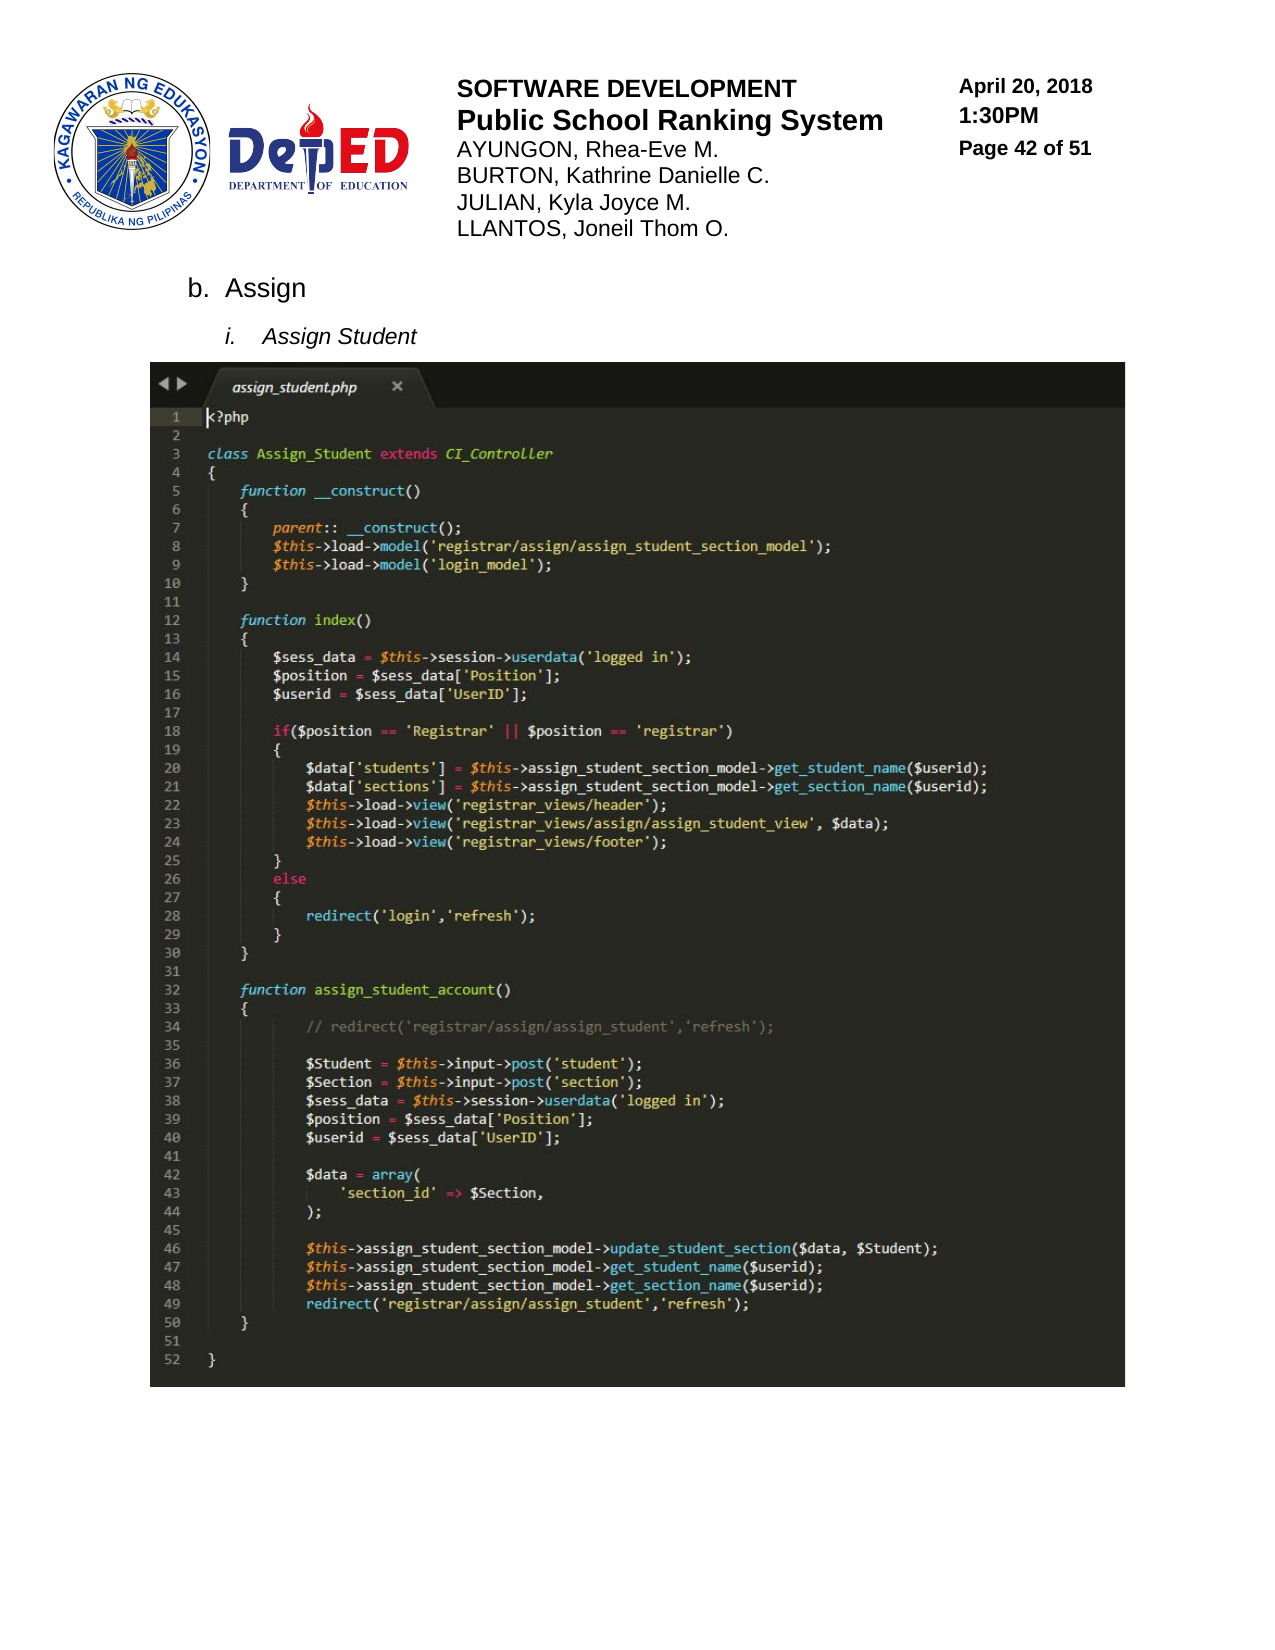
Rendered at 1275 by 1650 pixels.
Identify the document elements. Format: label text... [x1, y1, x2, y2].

subtitle Assign [187, 272, 1125, 303]
picture [228, 102, 409, 194]
picture [150, 362, 1125, 1387]
picture [53, 73, 210, 230]
subtitle Assign Student [225, 323, 1125, 349]
